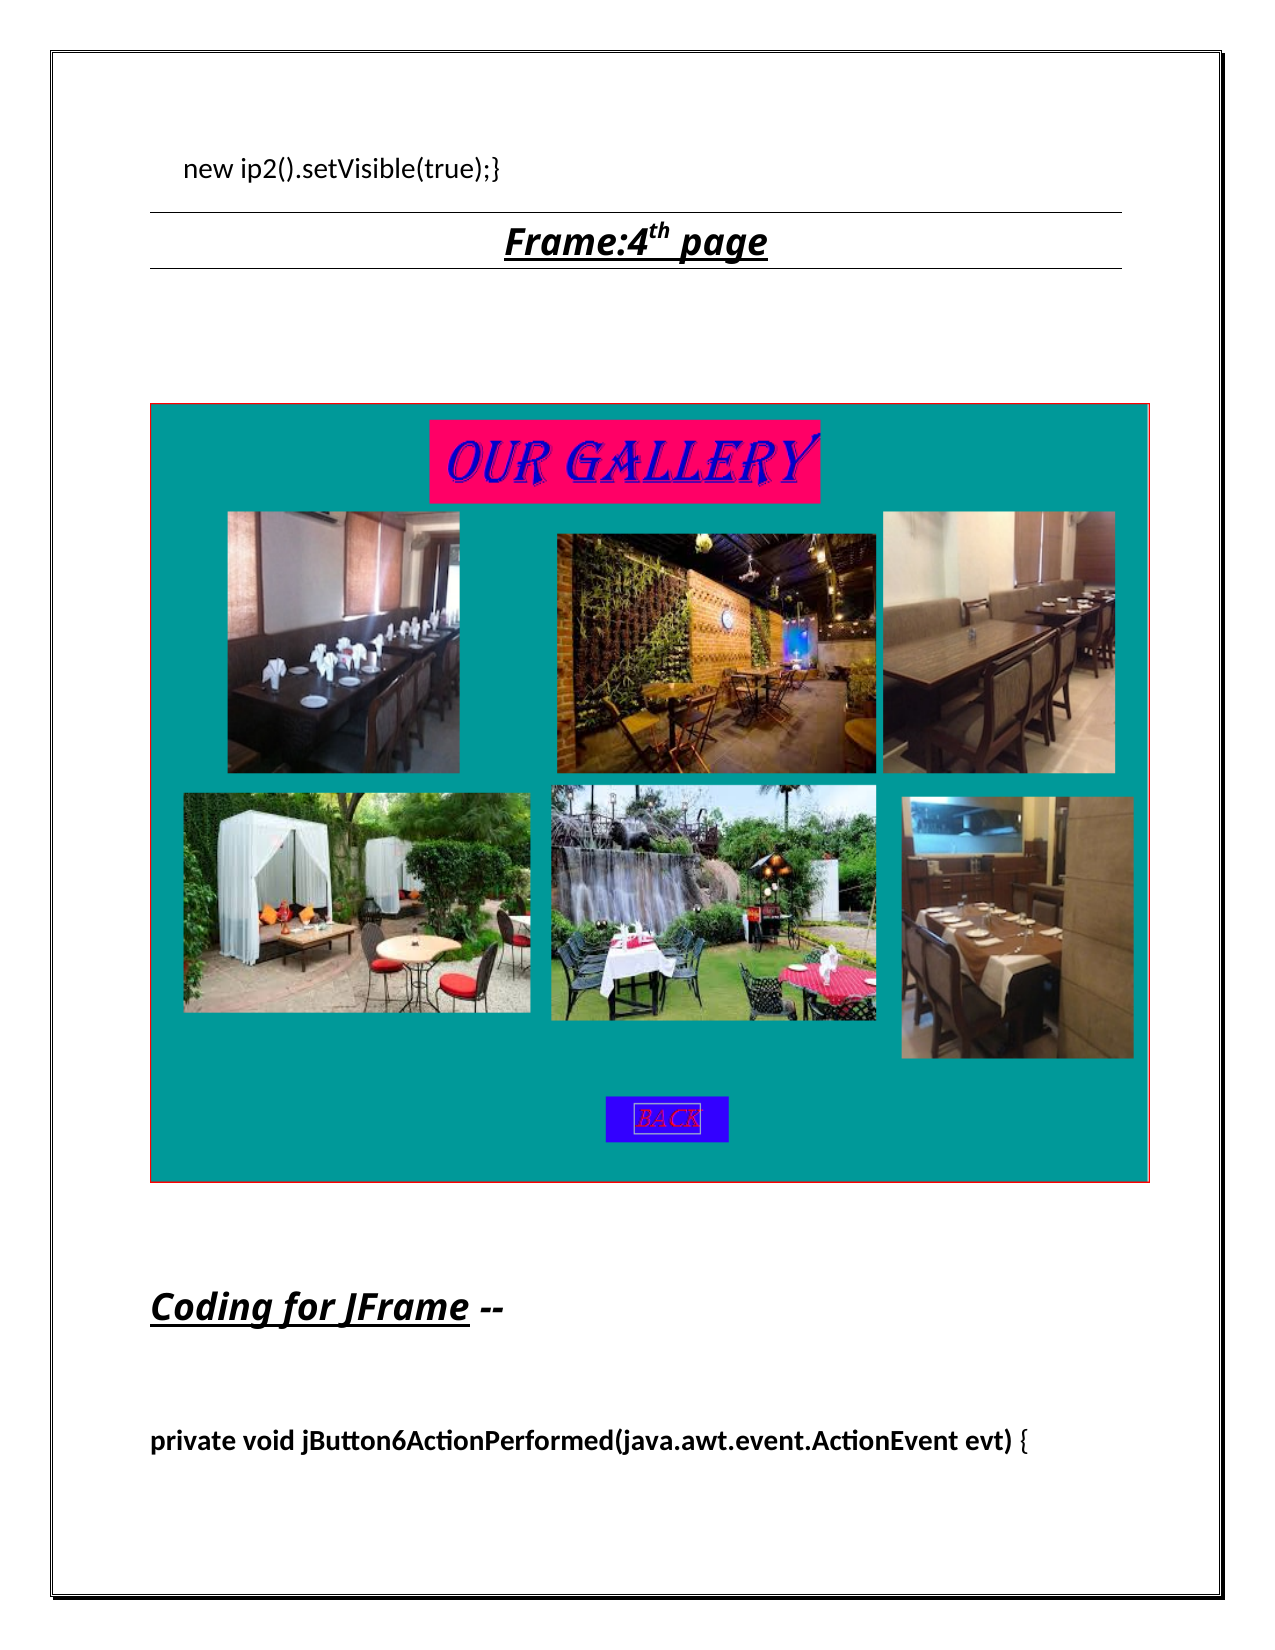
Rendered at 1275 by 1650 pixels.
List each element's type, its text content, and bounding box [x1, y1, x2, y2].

text Coding for JFrame -- [150, 1281, 1122, 1332]
text Frame:4th page [150, 213, 1122, 268]
text new ip2().setVisible(true);} [150, 150, 1122, 186]
text private void jButton6ActionPerformed(java.awt.event.ActionEvent evt) { [150, 1422, 1122, 1457]
picture [150, 403, 1150, 1183]
